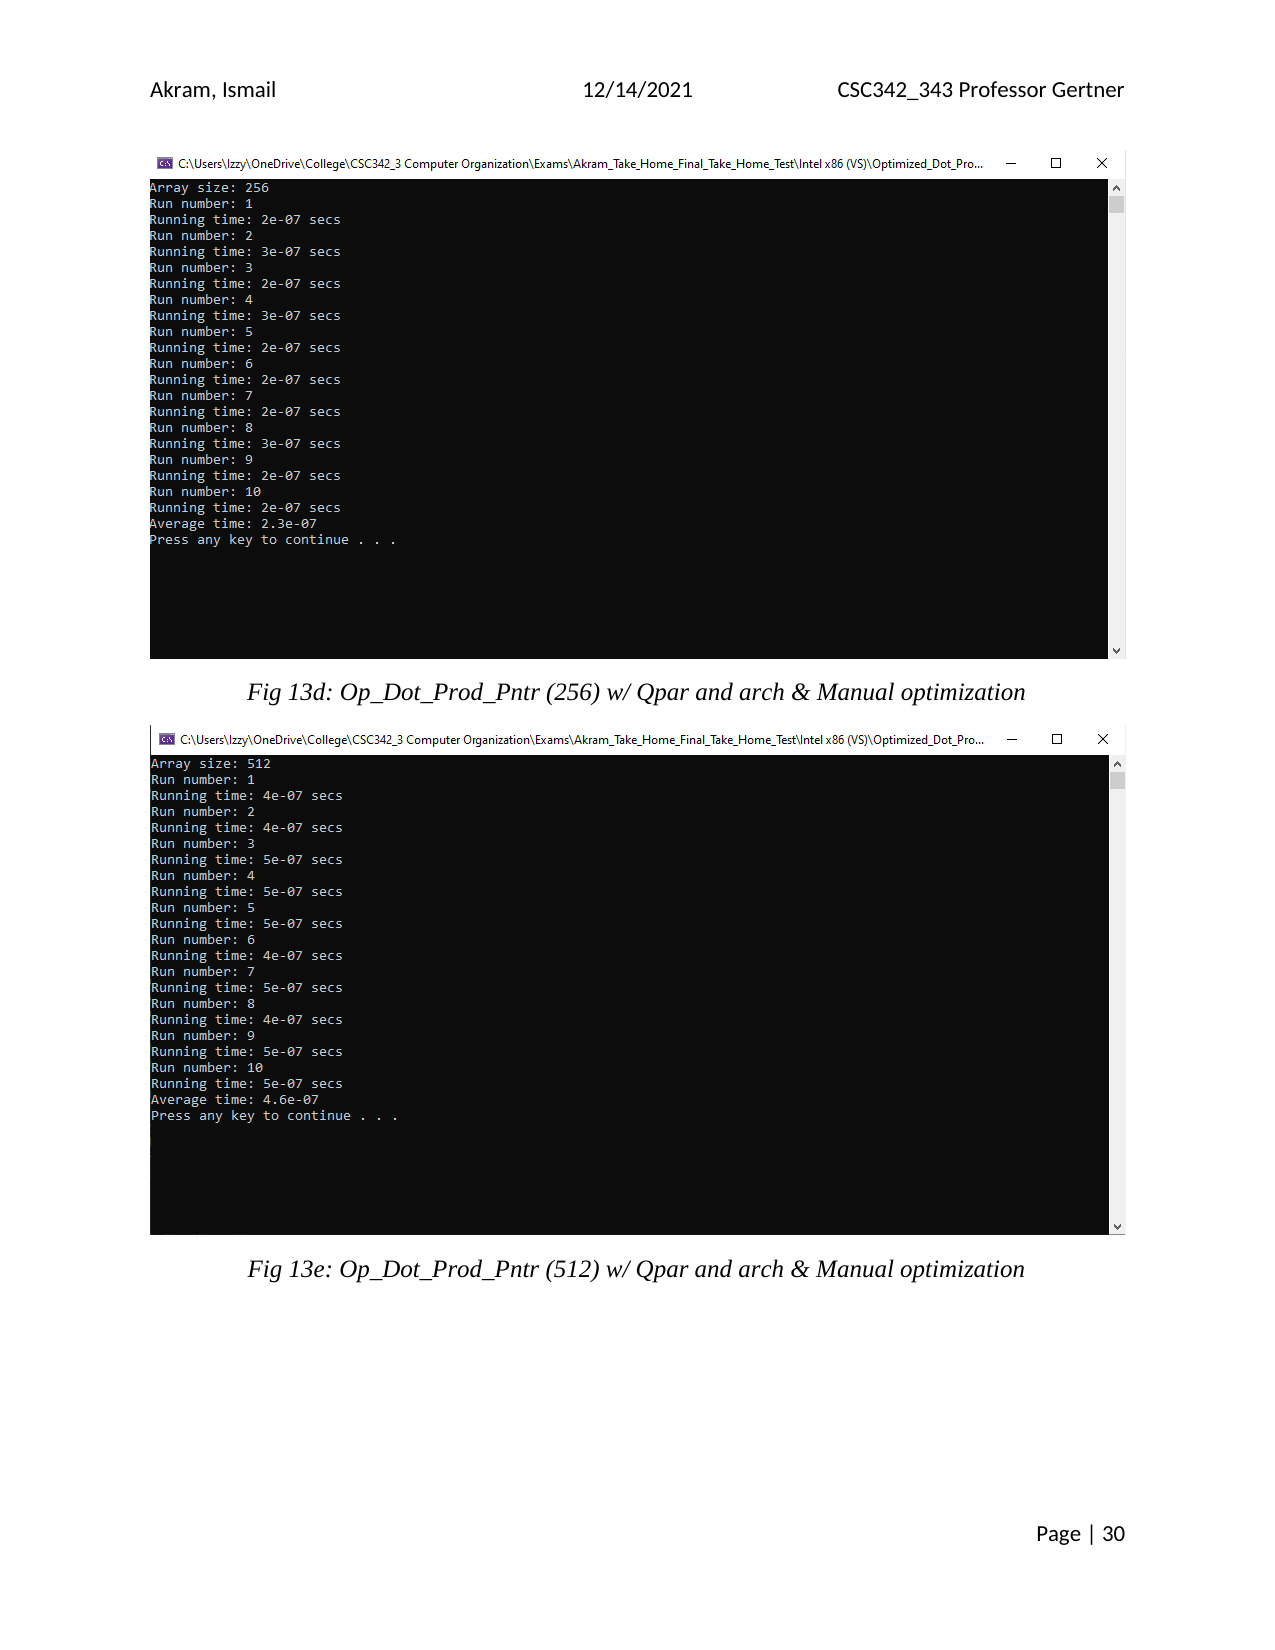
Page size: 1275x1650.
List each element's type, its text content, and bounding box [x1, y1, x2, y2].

text Fig 13e: Op_Dot_Prod_Pntr (512) w/ Qpar and arch & Manual optimization [150, 1254, 1125, 1282]
text Fig 13d: Op_Dot_Prod_Pntr (256) w/ Qpar and arch & Manual optimization [150, 677, 1125, 706]
picture [150, 725, 1125, 1235]
picture [150, 150, 1125, 659]
